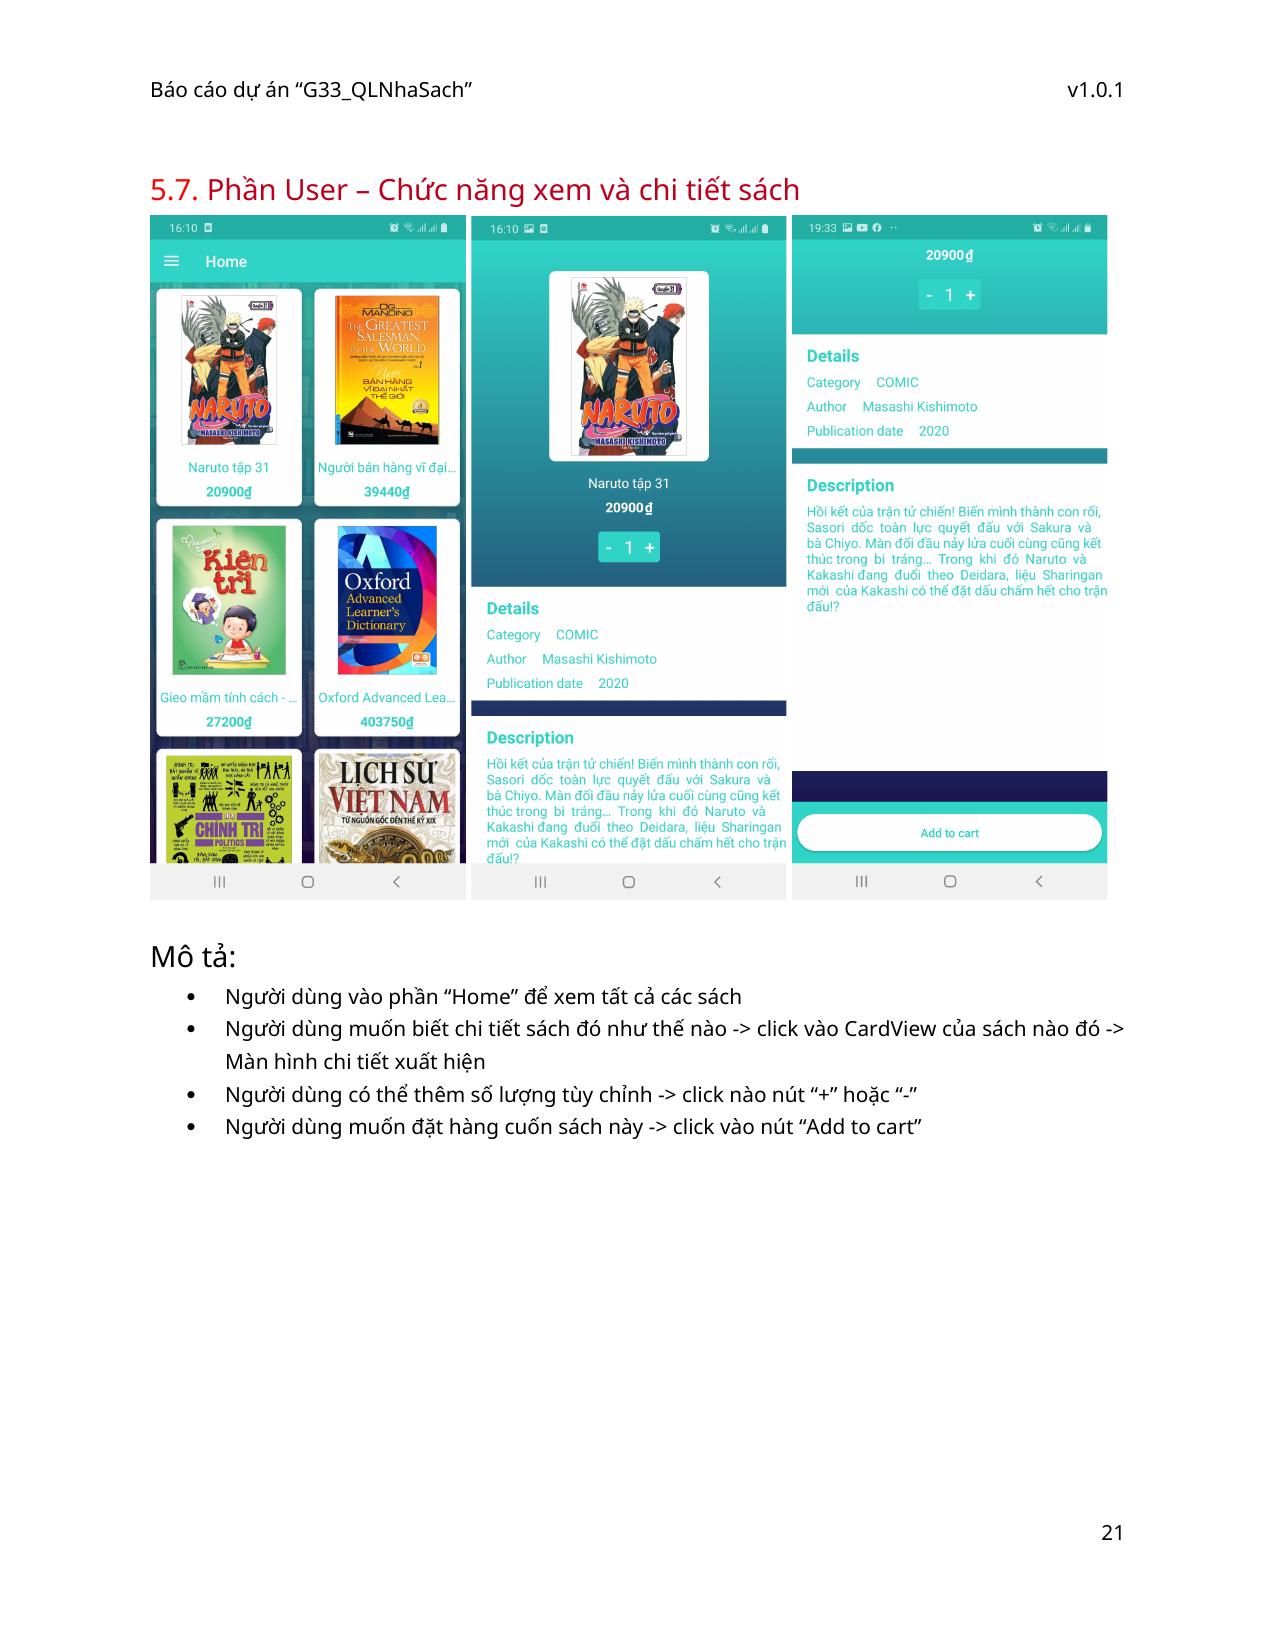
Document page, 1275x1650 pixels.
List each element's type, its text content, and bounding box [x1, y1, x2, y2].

list Người dùng muốn biết chi tiết sách đó như thế nào -> click vào CardView của sách nào đó -> Màn hình chi tiết xuất hiện [187, 1014, 1125, 1076]
subtitle Phần User – Chức năng xem và chi tiết sách [150, 169, 1125, 209]
picture [471, 216, 787, 900]
picture [792, 215, 1108, 900]
picture [150, 215, 466, 900]
list Người dùng có thể thêm số lượng tùy chỉnh -> click nào nút “+” hoặc “-” [187, 1080, 1125, 1108]
list Người dùng vào phần “Home” để xem tất cả các sách [187, 982, 1125, 1010]
list Người dùng muốn đặt hàng cuốn sách này -> click vào nút “Add to cart” [187, 1112, 1125, 1141]
text Mô tả: [150, 936, 1125, 976]
